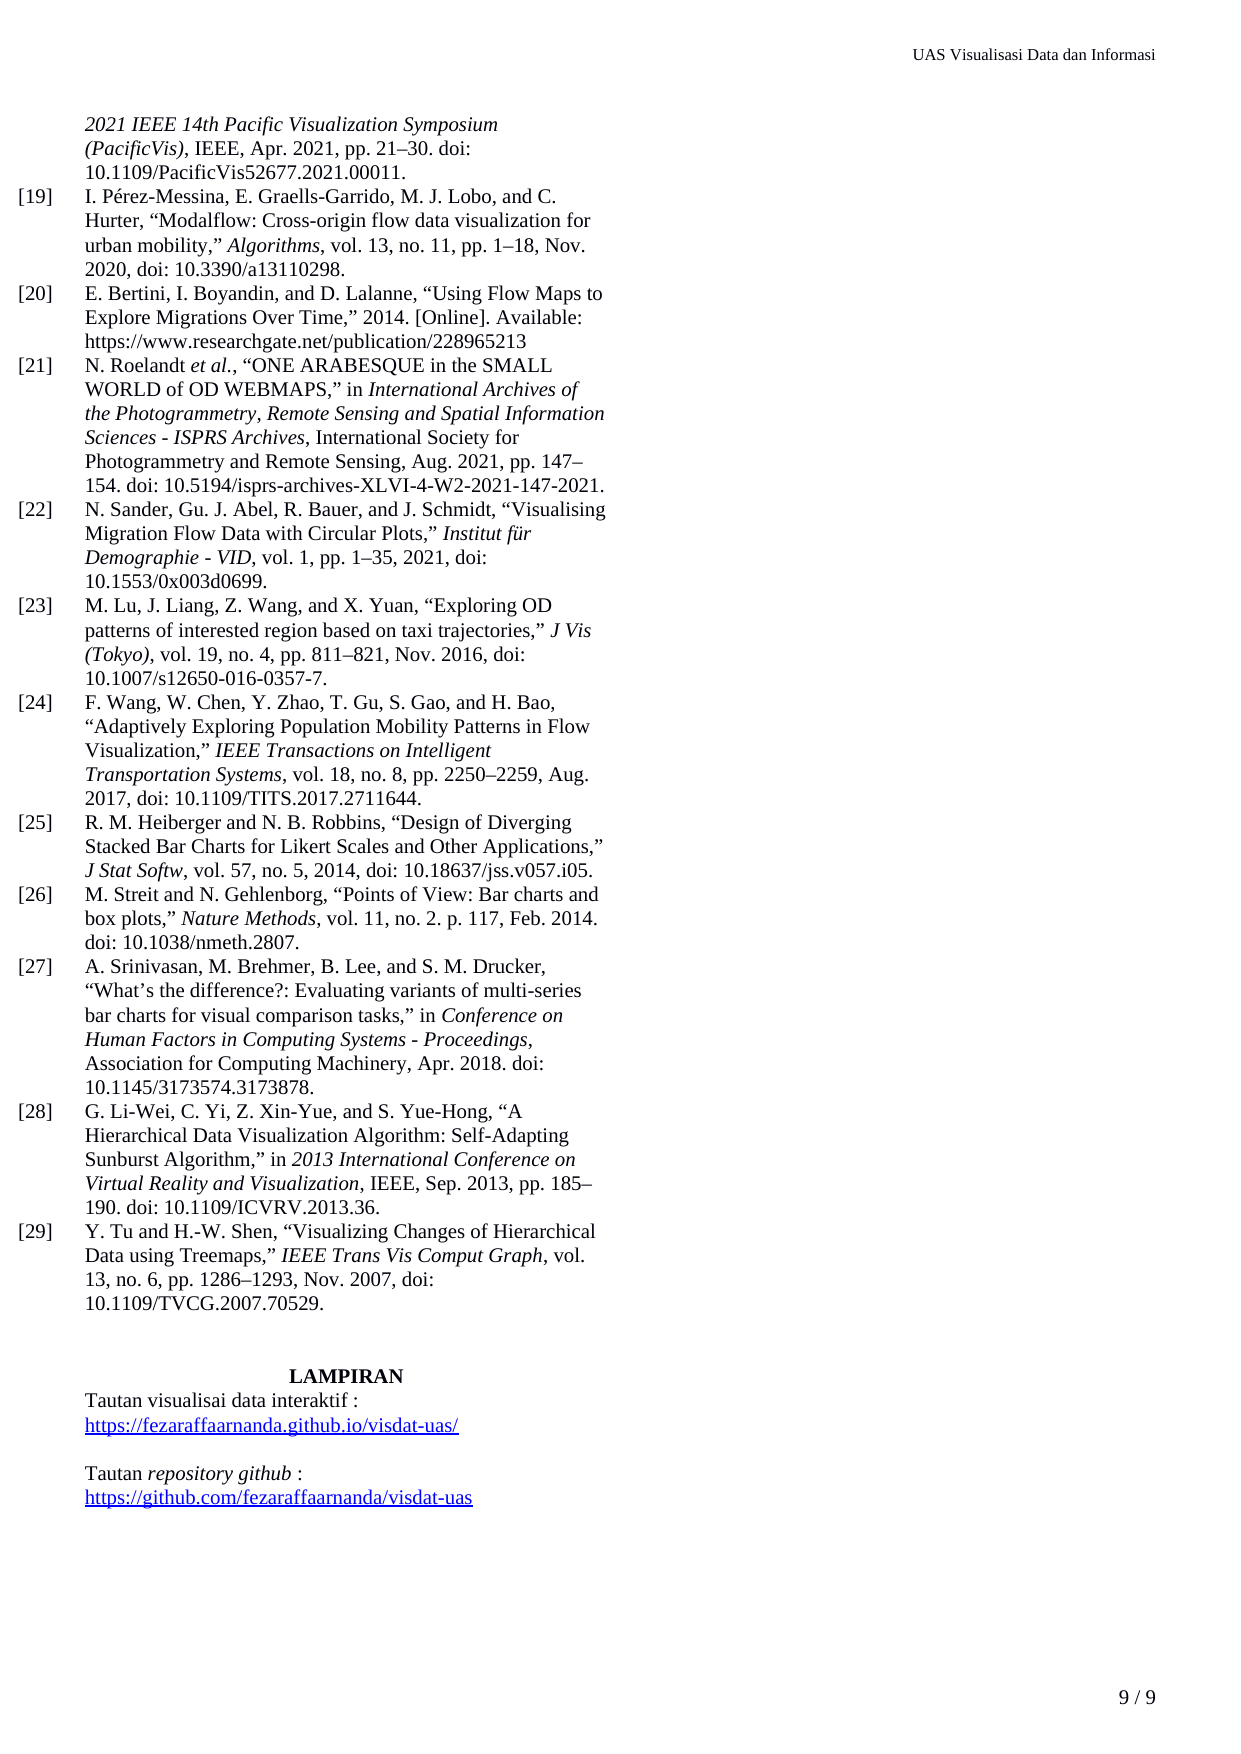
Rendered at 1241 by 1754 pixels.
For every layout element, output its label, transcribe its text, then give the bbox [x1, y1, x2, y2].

text https://fezaraffaarnanda.github.io/visdat-uas/ [84, 1412, 608, 1437]
text Tautan visualisai data interaktif : [84, 1388, 608, 1412]
text LAMPIRAN [84, 1364, 608, 1388]
text https://github.com/fezaraffaarnanda/visdat-uas [84, 1485, 608, 1509]
text Tautan repository github : [84, 1461, 608, 1485]
